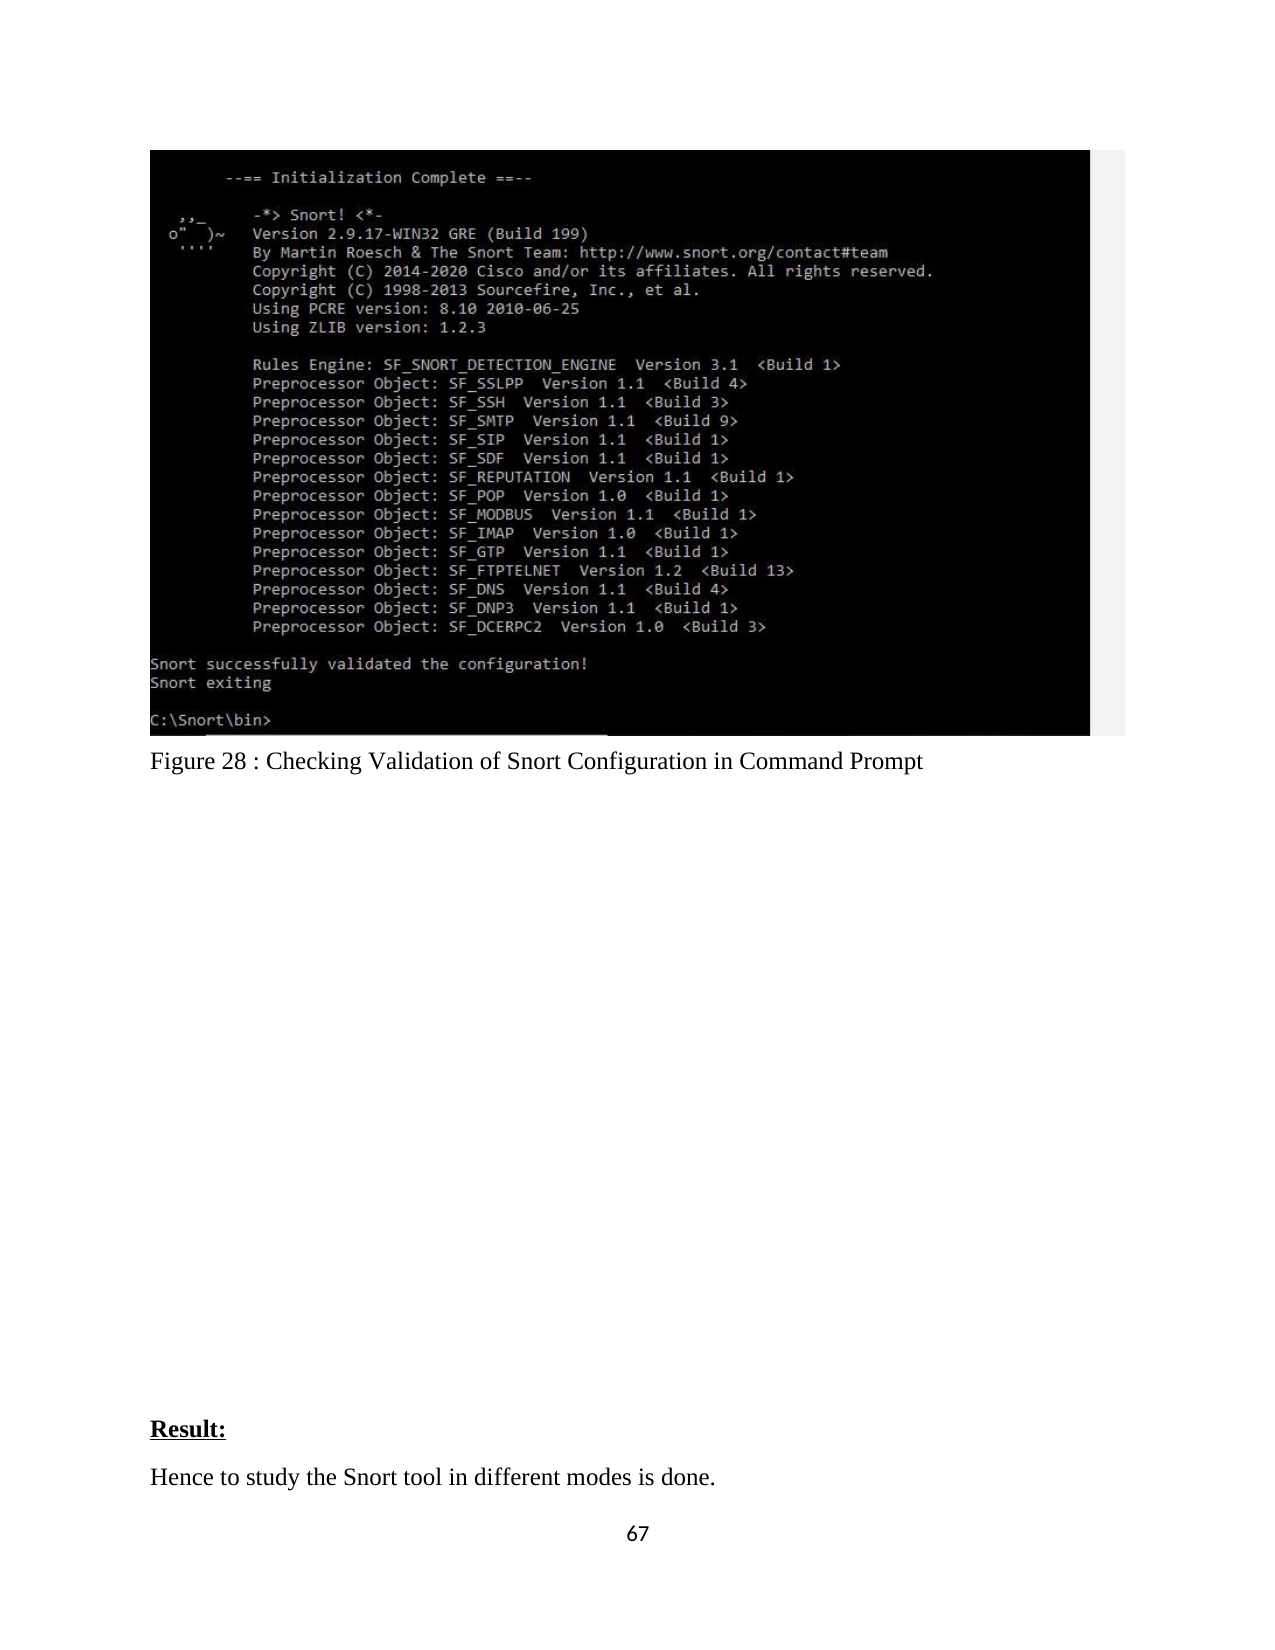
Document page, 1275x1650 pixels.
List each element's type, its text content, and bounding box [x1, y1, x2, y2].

text Result: [150, 1414, 1125, 1443]
text Hence to study the Snort tool in different modes is done. [150, 1462, 1125, 1490]
picture [150, 150, 1091, 736]
text Figure 28 : Checking Validation of Snort Configuration in Command Prompt [150, 746, 1125, 775]
